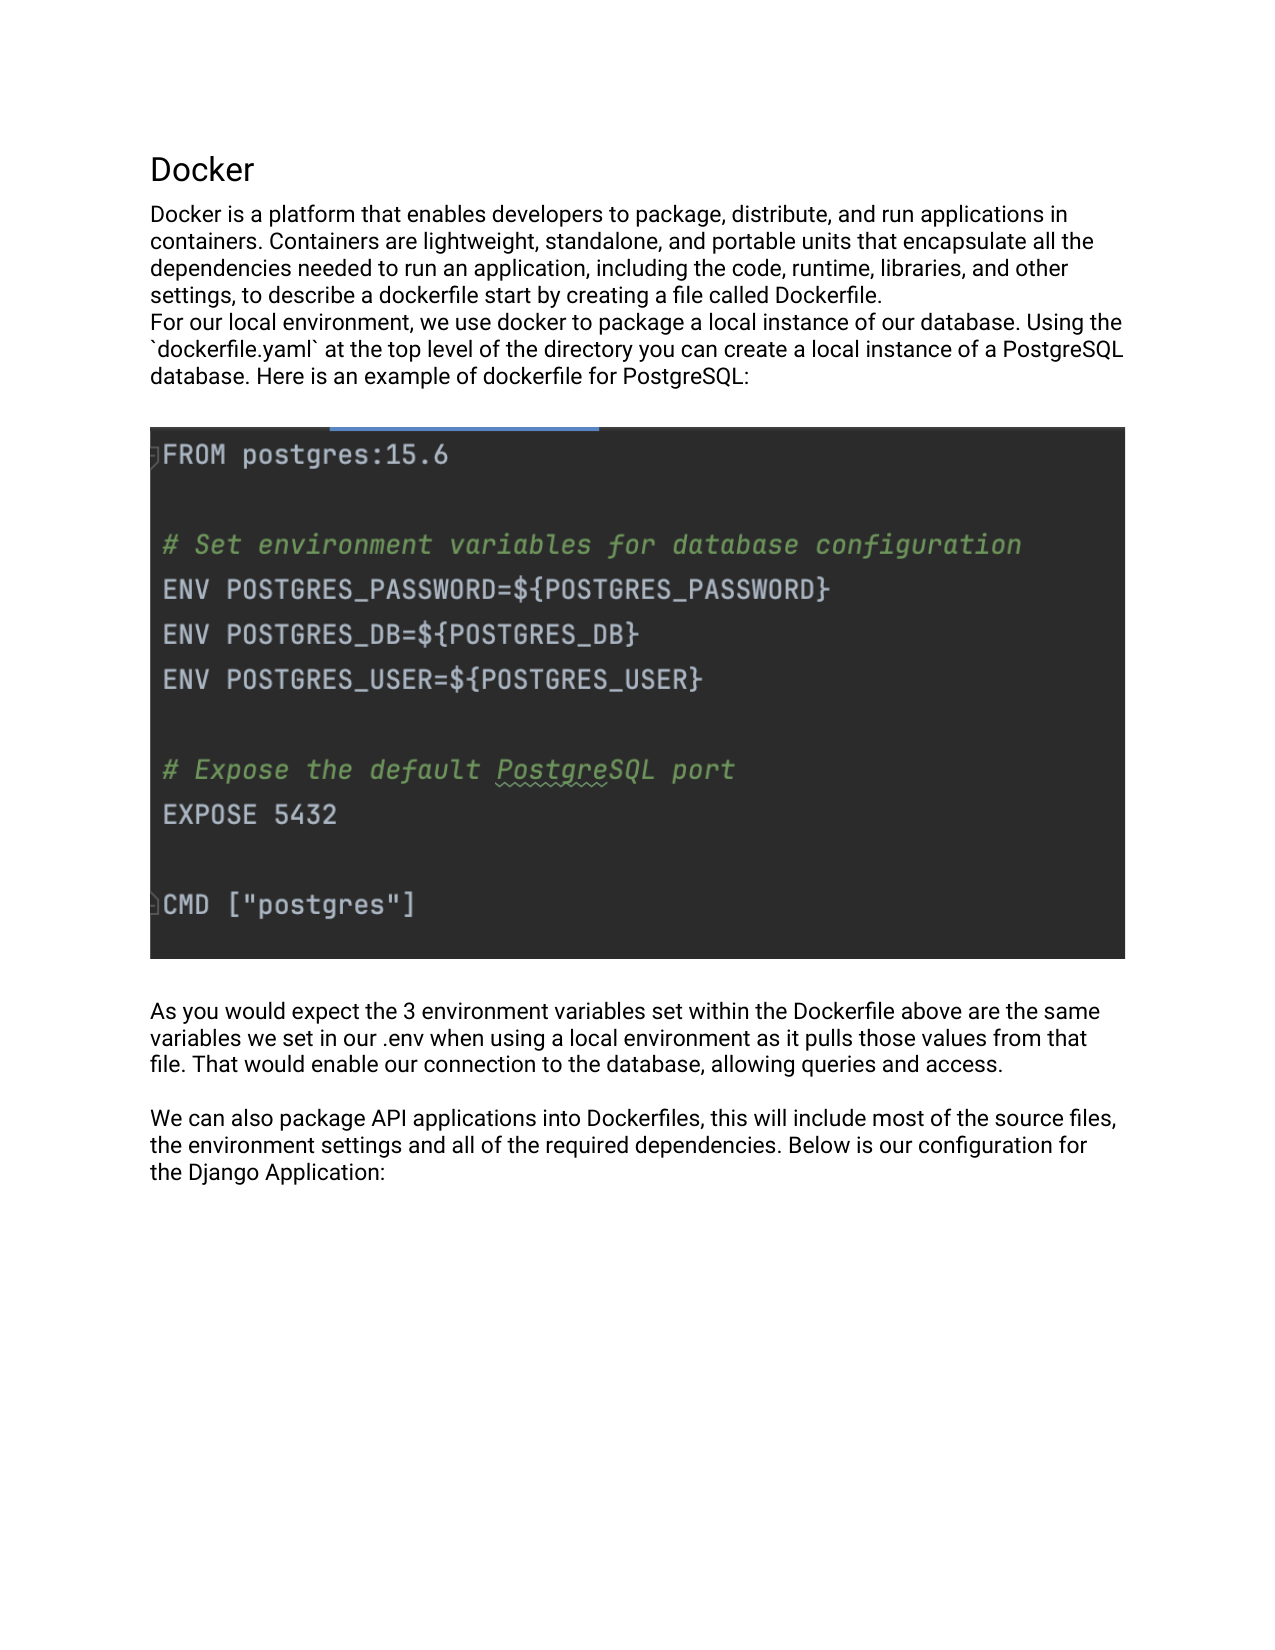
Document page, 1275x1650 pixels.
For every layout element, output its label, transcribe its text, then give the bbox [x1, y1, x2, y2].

picture [150, 427, 1125, 959]
text We can also package API applications into Dockerfiles, this will include most of the source files, the environment settings and all of the required dependencies. Below is our configuration for the Django Application: [150, 1105, 1125, 1186]
text Docker is a platform that enables developers to package, distribute, and run applications in containers. Containers are lightweight, standalone, and portable units that encapsulate all the dependencies needed to run an application, including the code, runtime, libraries, and other settings, to describe a dockerfile start by creating a file called Dockerfile. [150, 202, 1125, 309]
text For our local environment, we use docker to package a local instance of our database. Using the `dockerfile.yaml` at the top level of the directory you can create a local instance of a PostgreSQL database. Here is an example of dockerfile for PostgreSQL: [150, 309, 1125, 390]
text As you would expect the 3 environment variables set within the Dockerfile above are the same variables we set in our .env when using a local environment as it pulls those values from that file. That would enable our connection to the database, allowing queries and access. [150, 998, 1125, 1078]
subtitle Docker [150, 150, 1125, 189]
